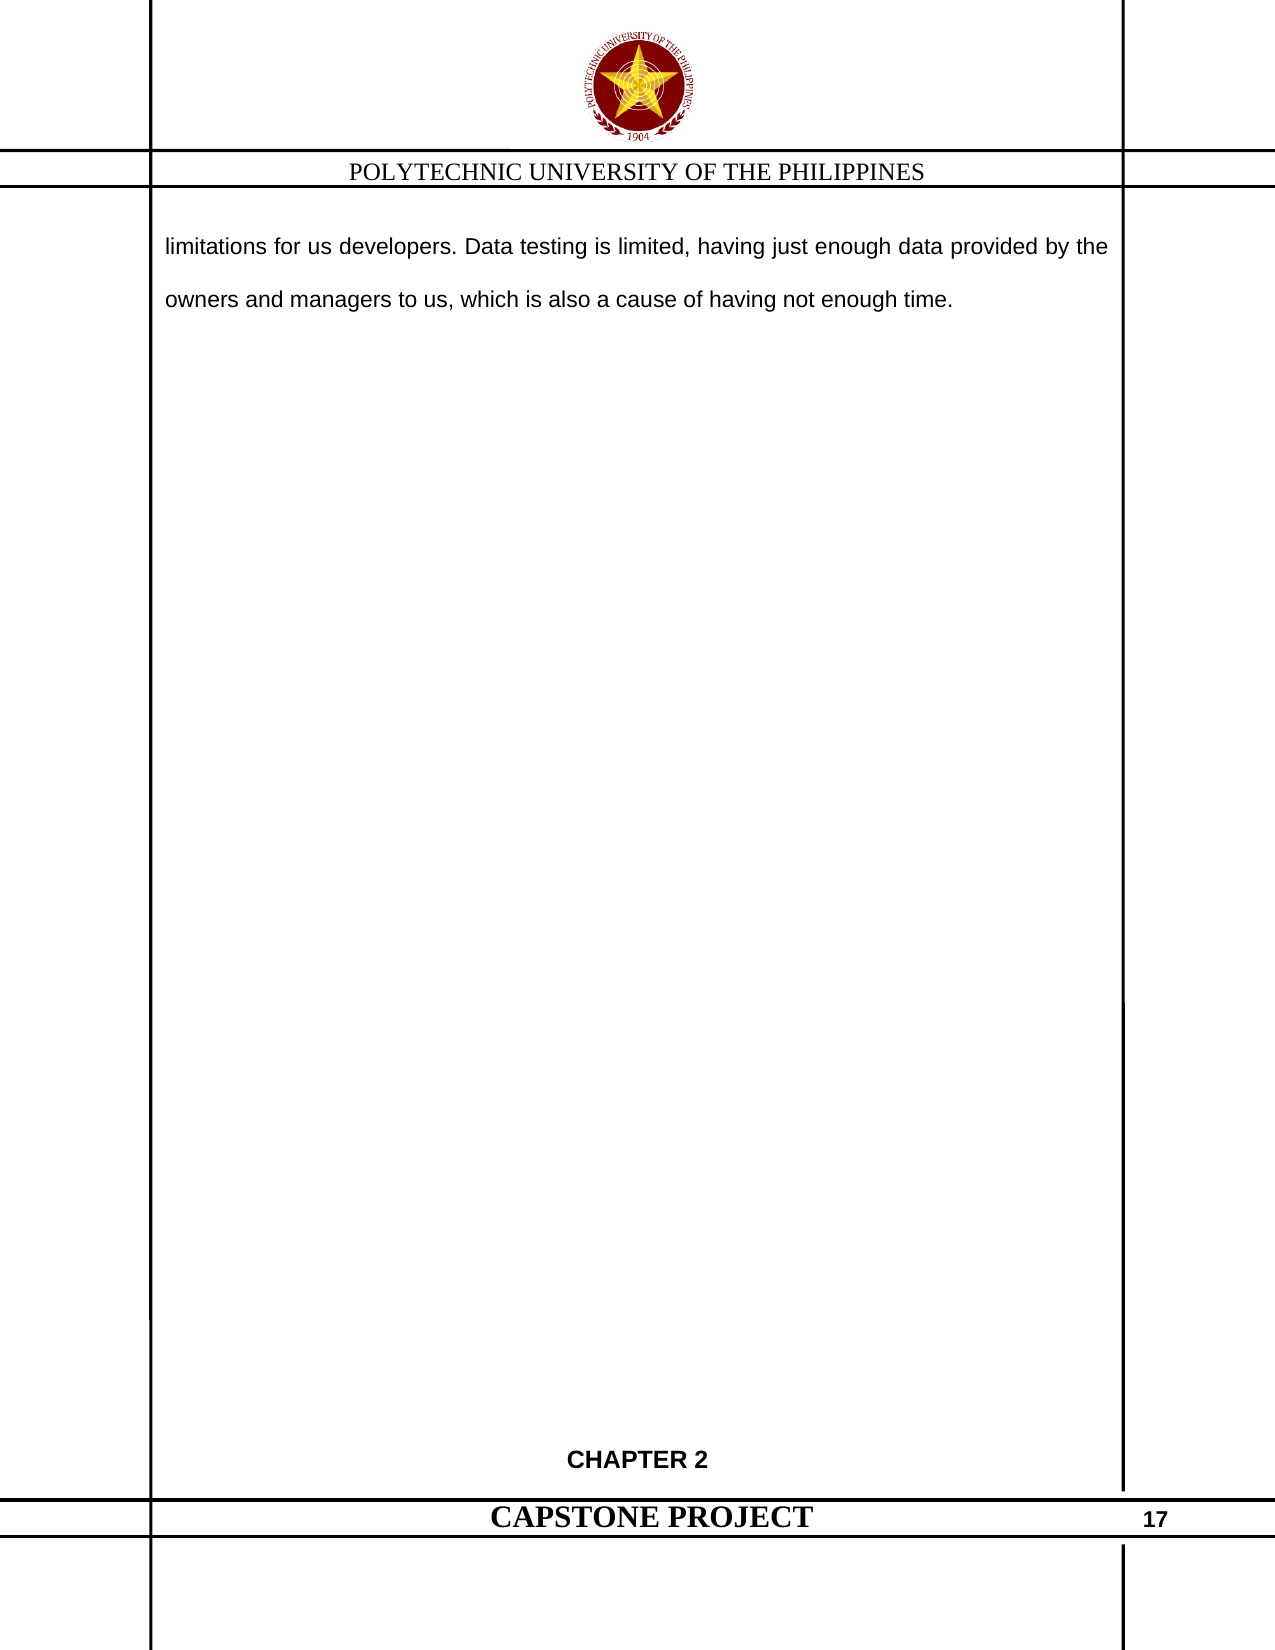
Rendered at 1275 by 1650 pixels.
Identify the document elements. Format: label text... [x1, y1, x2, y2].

text CHAPTER 2 [165, 1445, 1110, 1474]
picture [582, 31, 694, 142]
